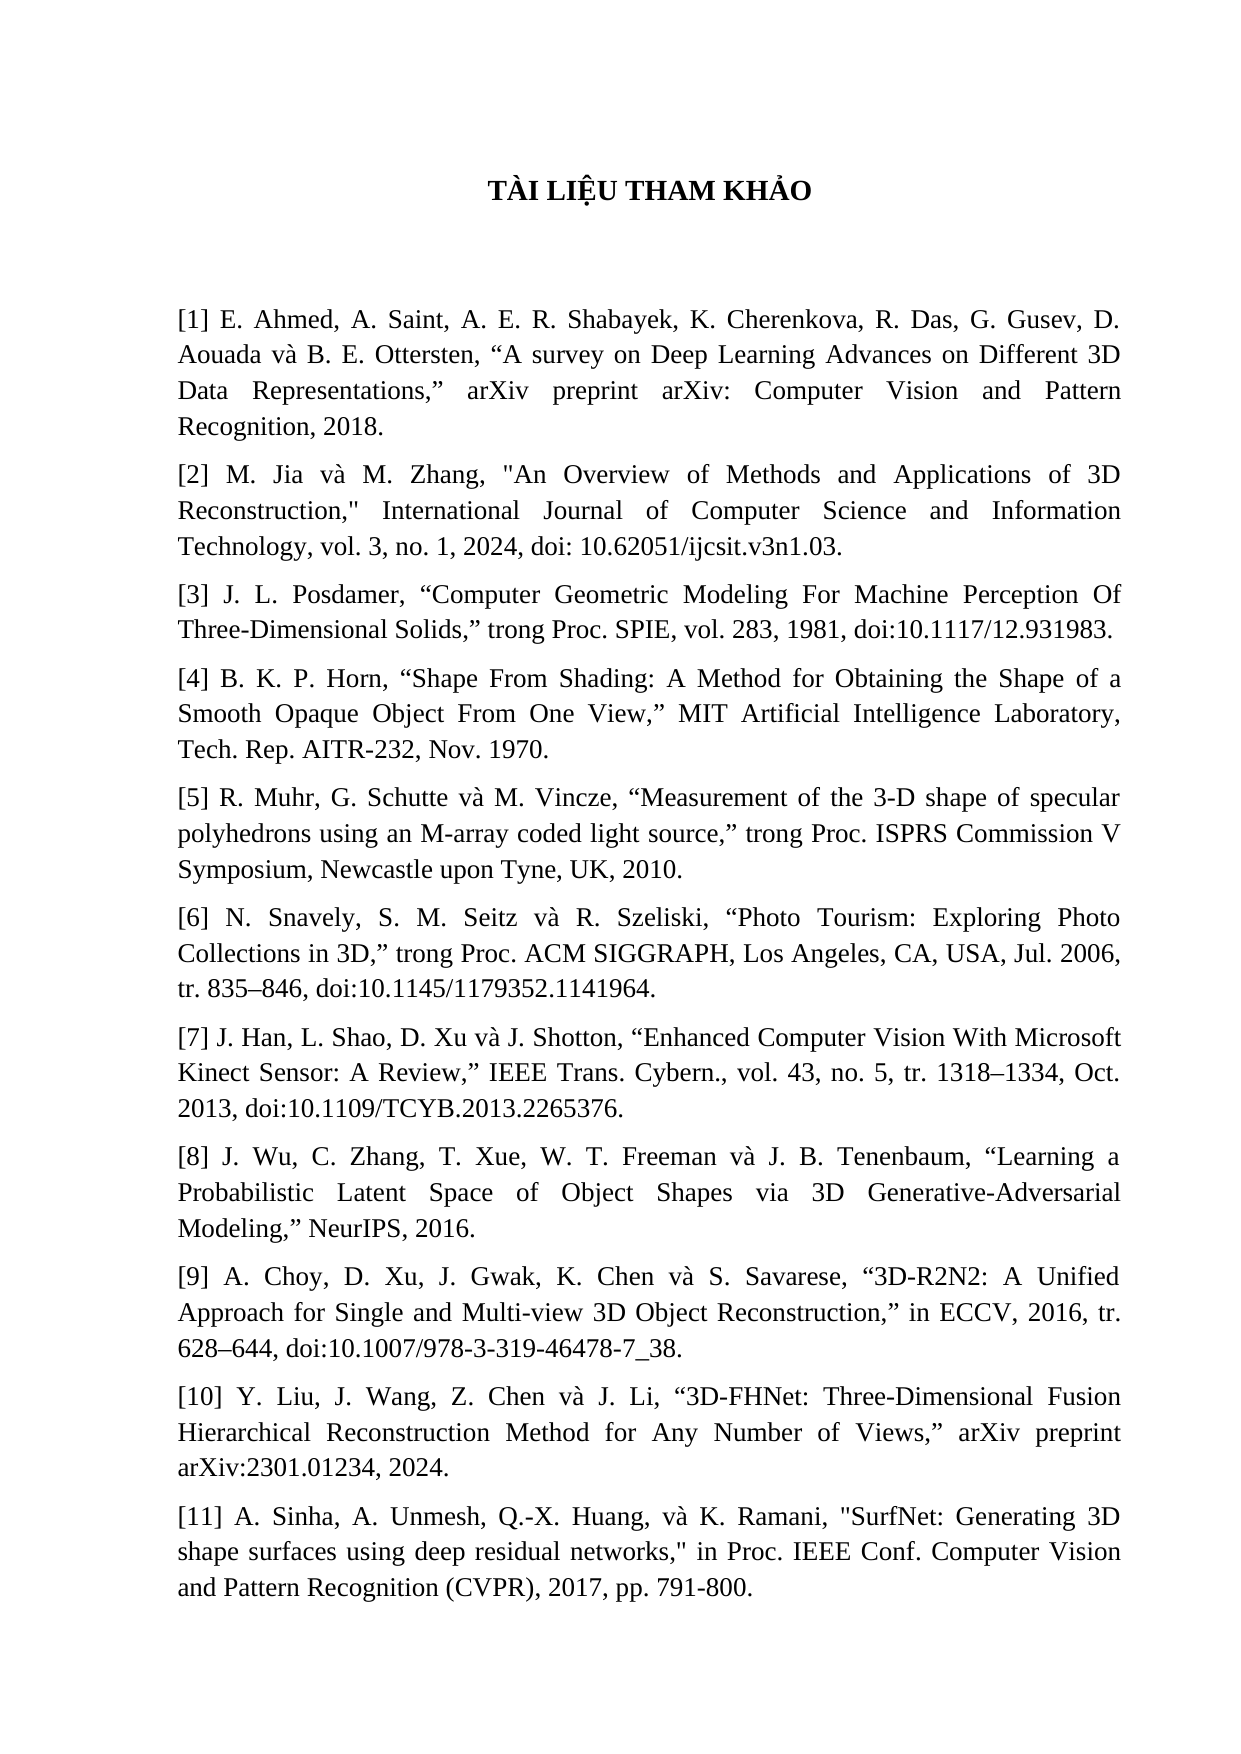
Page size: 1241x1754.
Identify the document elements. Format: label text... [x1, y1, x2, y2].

text [3] J. L. Posdamer, “Computer Geometric Modeling For Machine Perception Of Three-Dimensional Solids,” trong Proc. SPIE, vol. 283, 1981, doi:10.1117/12.931983. [177, 578, 1122, 645]
text [7] J. Han, L. Shao, D. Xu và J. Shotton, “Enhanced Computer Vision With Microsoft Kinect Sensor: A Review,” IEEE Trans. Cybern., vol. 43, no. 5, tr. 1318–1334, Oct. 2013, doi:10.1109/TCYB.2013.2265376. [177, 1021, 1122, 1123]
text [4] B. K. P. Horn, “Shape From Shading: A Method for Obtaining the Shape of a Smooth Opaque Object From One View,” MIT Artificial Intelligence Laboratory, Tech. Rep. AITR-232, Nov. 1970. [177, 662, 1122, 764]
text [8] J. Wu, C. Zhang, T. Xue, W. T. Freeman và J. B. Tenenbaum, “Learning a Probabilistic Latent Space of Object Shapes via 3D Generative-Adversarial Modeling,” NeurIPS, 2016. [177, 1141, 1122, 1243]
text [11] A. Sinha, A. Unmesh, Q.-X. Huang, và K. Ramani, "SurfNet: Generating 3D shape surfaces using deep residual networks," in Proc. IEEE Conf. Computer Vision and Pattern Recognition (CVPR), 2017, pp. 791-800. [177, 1499, 1122, 1602]
text [1] E. Ahmed, A. Saint, A. E. R. Shabayek, K. Cherenkova, R. Das, G. Gusev, D. Aouada và B. E. Ottersten, “A survey on Deep Learning Advances on Different 3D Data Representations,” arXiv preprint arXiv: Computer Vision and Pattern Recognition, 2018. [177, 303, 1122, 441]
text [6] N. Snavely, S. M. Seitz và R. Szeliski, “Photo Tourism: Exploring Photo Collections in 3D,” trong Proc. ACM SIGGRAPH, Los Angeles, CA, USA, Jul. 2006, tr. 835–846, doi:10.1145/1179352.1141964. [177, 901, 1122, 1004]
text [10] Y. Liu, J. Wang, Z. Chen và J. Li, “3D-FHNet: Three-Dimensional Fusion Hierarchical Reconstruction Method for Any Number of Views,” arXiv preprint arXiv:2301.01234, 2024. [177, 1380, 1122, 1482]
text [2] M. Jia và M. Zhang, "An Overview of Methods and Applications of 3D Reconstruction," International Journal of Computer Science and Information Technology, vol. 3, no. 1, 2024, doi: 10.62051/ijcsit.v3n1.03. [177, 458, 1122, 561]
subtitle TÀI LIỆU THAM KHẢO [177, 173, 1122, 206]
text [9] A. Choy, D. Xu, J. Gwak, K. Chen và S. Savarese, “3D-R2N2: A Unified Approach for Single and Multi-view 3D Object Reconstruction,” in ECCV, 2016, tr. 628–644, doi:10.1007/978-3-319-46478-7_38. [177, 1260, 1122, 1363]
text [5] R. Muhr, G. Schutte và M. Vincze, “Measurement of the 3-D shape of specular polyhedrons using an M-array coded light source,” trong Proc. ISPRS Commission V Symposium, Newcastle upon Tyne, UK, 2010. [177, 781, 1122, 884]
